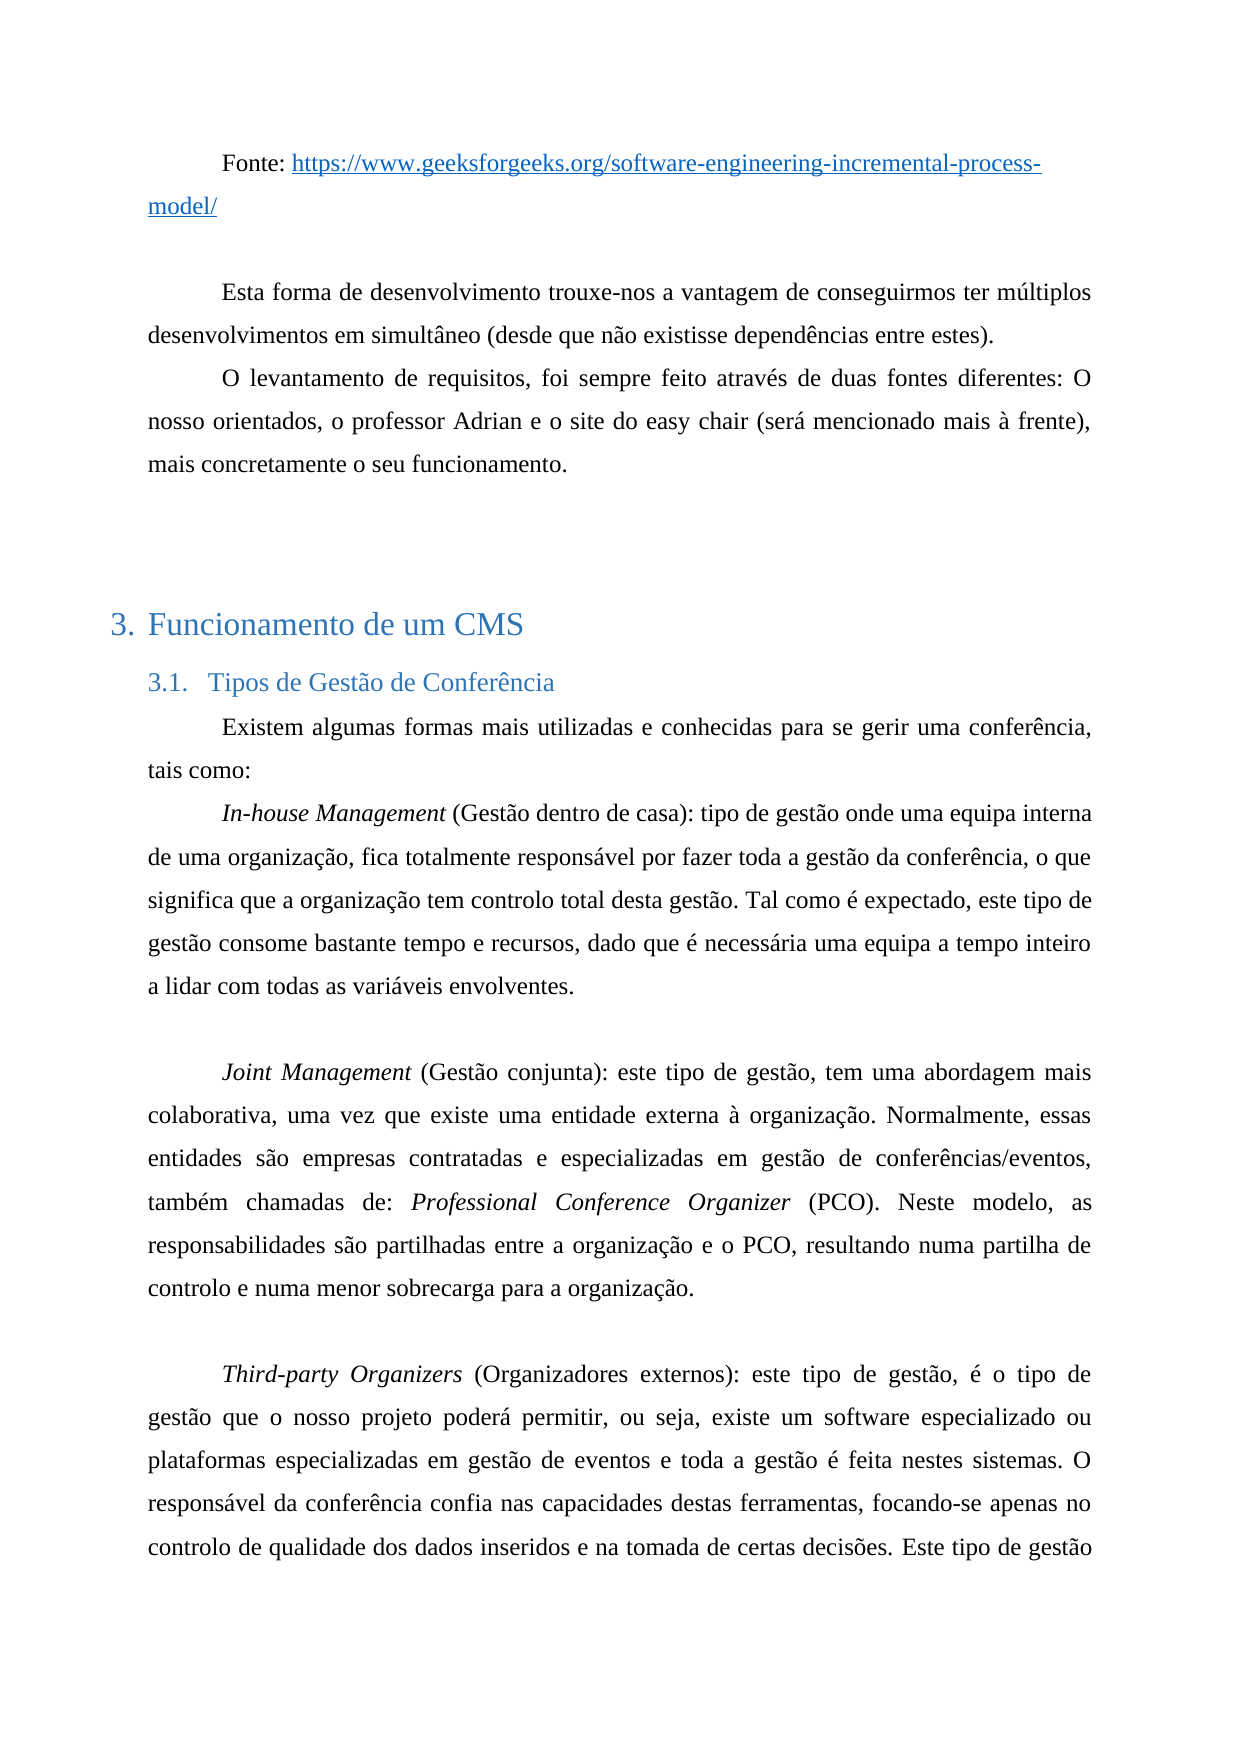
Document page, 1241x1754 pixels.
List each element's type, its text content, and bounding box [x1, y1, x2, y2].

subtitle Tipos de Gestão de Conferência [148, 666, 1092, 697]
text Esta forma de desenvolvimento trouxe-nos a vantagem de conseguirmos ter múltiplos desenvolvimentos em simultâneo (desde que não existisse dependências entre estes). [148, 277, 1092, 349]
subtitle Funcionamento de um CMS [110, 604, 1092, 642]
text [148, 1359, 1092, 1560]
text Fonte: https://www.geeksforgeeks.org/software-engineering-incremental-process-model/ [148, 148, 1092, 219]
text Joint Management (Gestão conjunta): este tipo de gestão, tem uma abordagem mais colaborativa, uma vez que existe uma entidade externa à organização. Normalmente, essas entidades são empresas contratadas e especializadas em gestão de conferências/eventos, também chamadas de: Professional Conference Organizer (PCO). Neste modelo, as responsabilidades são partilhadas entre a organização e o PCO, resultando numa partilha de controlo e numa menor sobrecarga para a organização. [148, 1057, 1092, 1302]
text O levantamento de requisitos, foi sempre feito através de duas fontes diferentes: O nosso orientados, o professor Adrian e o site do easy chair (será mencionado mais à frente), mais concretamente o seu funcionamento. [148, 363, 1092, 478]
text Existem algumas formas mais utilizadas e conhecidas para se gerir uma conferência, tais como: [148, 712, 1092, 784]
text In-house Management (Gestão dentro de casa): tipo de gestão onde uma equipa interna de uma organização, fica totalmente responsável por fazer toda a gestão da conferência, o que significa que a organização tem controlo total desta gestão. Tal como é expectado, este tipo de gestão consome bastante tempo e recursos, dado que é necessária uma equipa a tempo inteiro a lidar com todas as variáveis envolventes. [148, 798, 1092, 1000]
